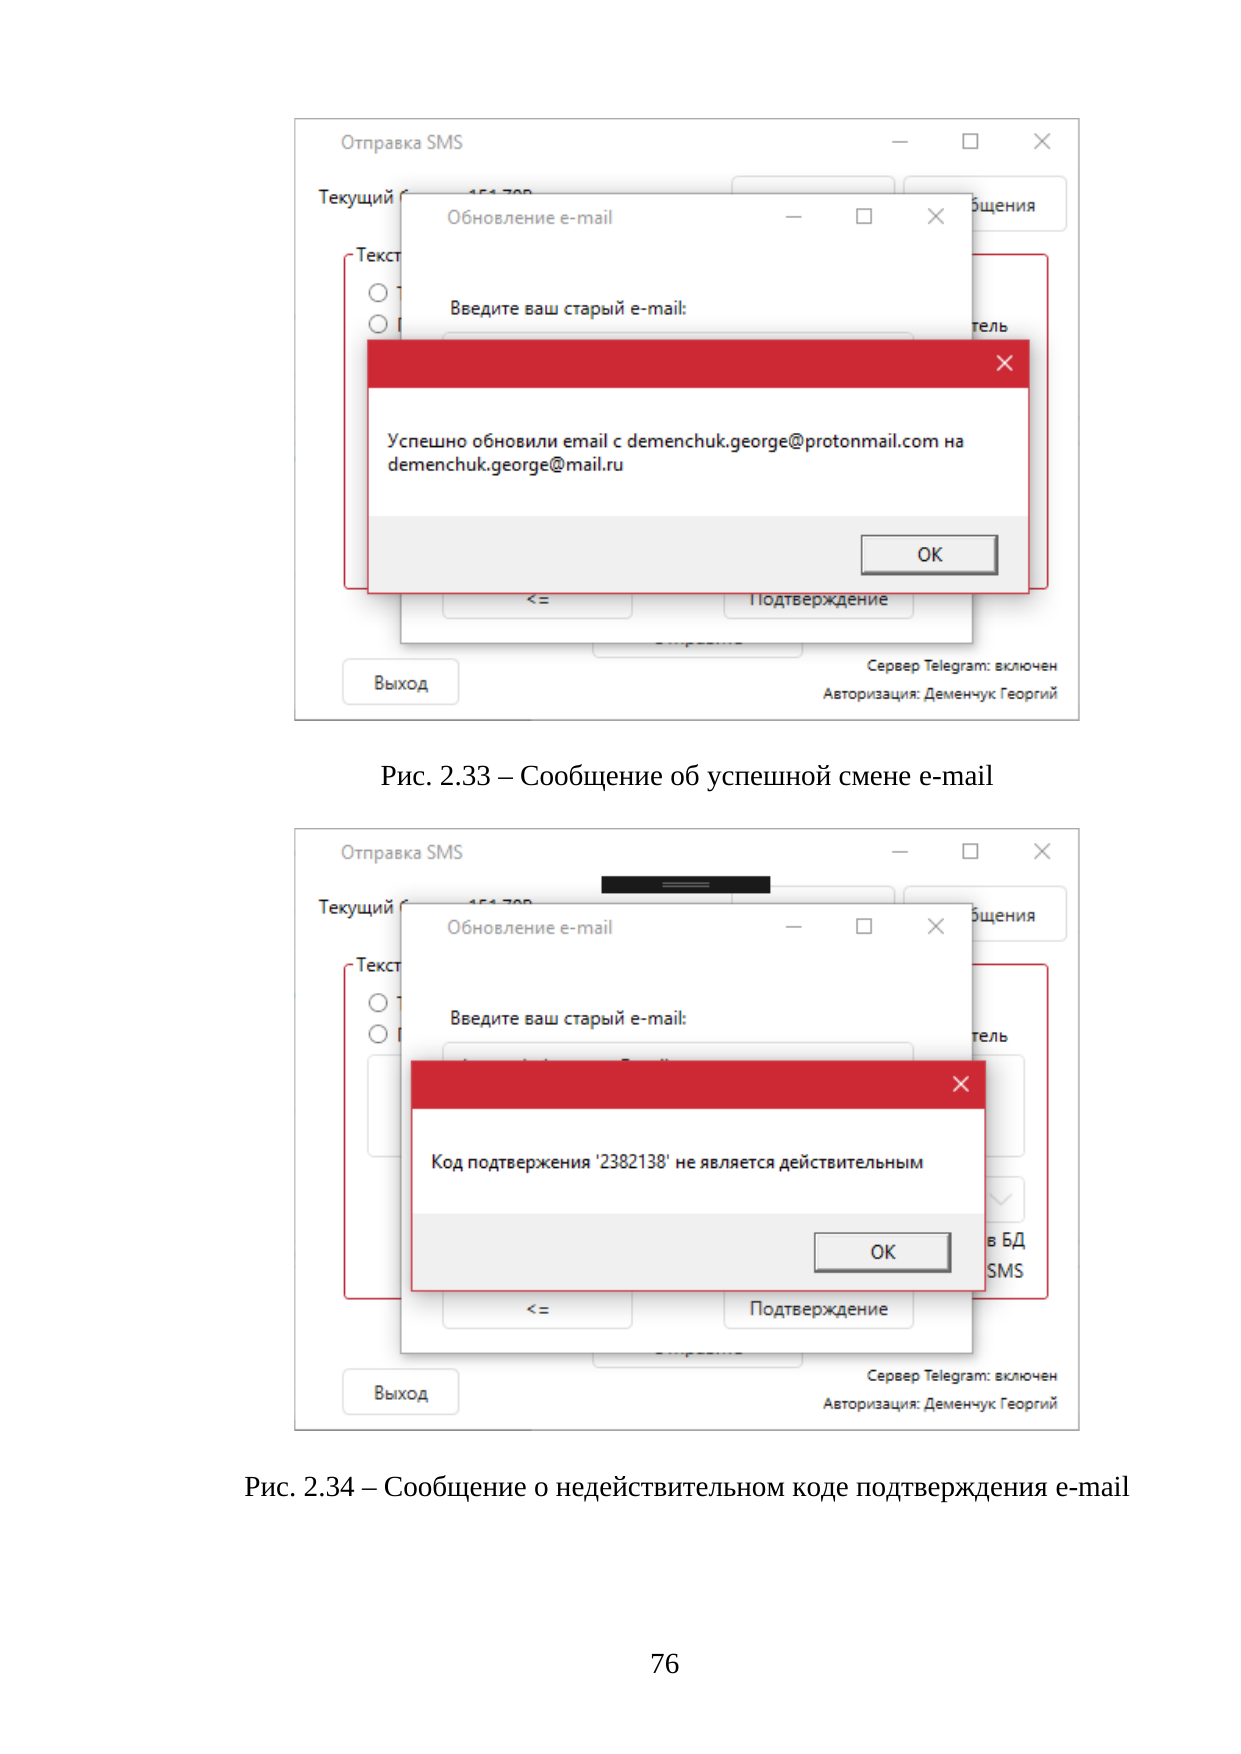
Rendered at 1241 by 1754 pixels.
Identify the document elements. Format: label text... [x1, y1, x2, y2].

text Рис. 2.33 – Сообщение об успешной смене e-mail [222, 758, 1152, 791]
picture [294, 118, 1080, 721]
text Рис. 2.34 – Сообщение о недействительном коде подтверждения e-mail [222, 1469, 1152, 1502]
picture [294, 828, 1080, 1431]
